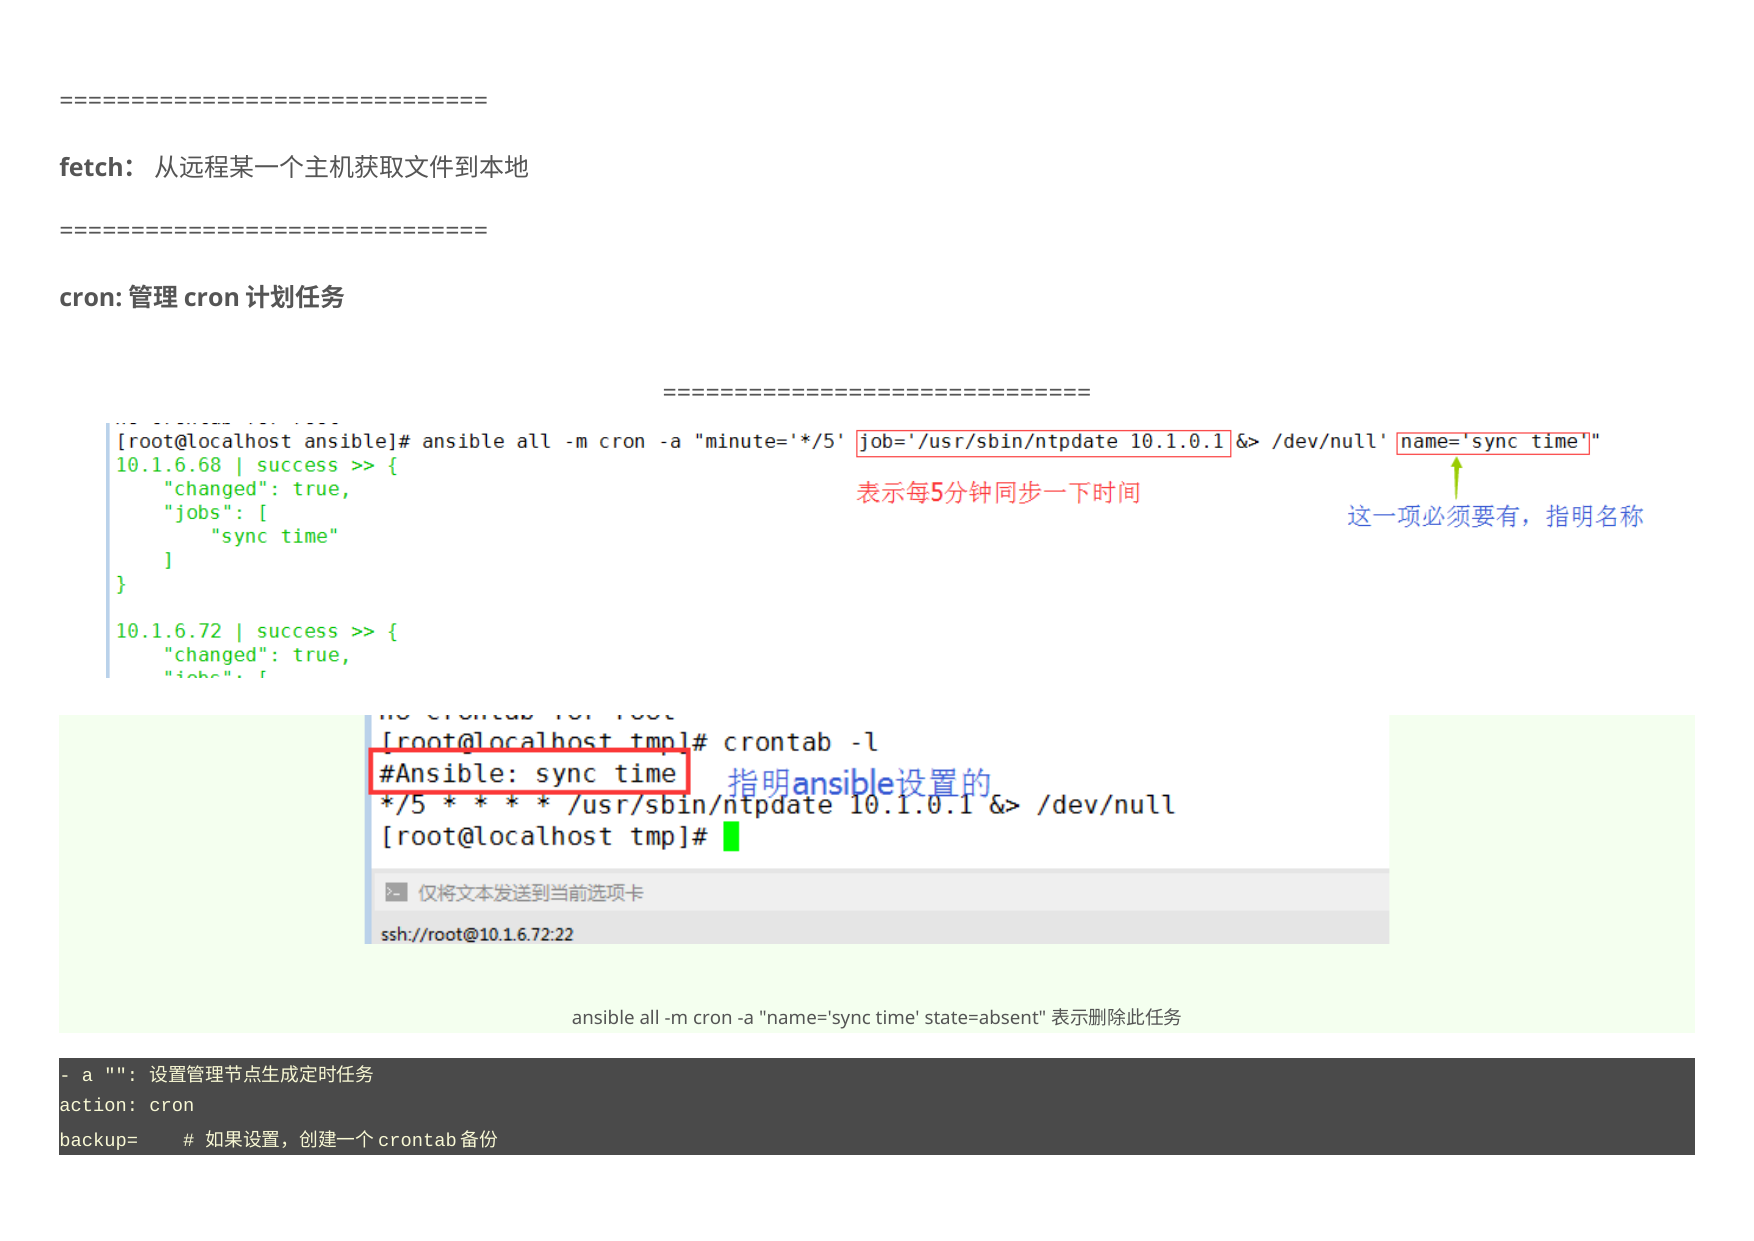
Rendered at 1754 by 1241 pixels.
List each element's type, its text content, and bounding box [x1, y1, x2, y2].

picture [364, 715, 1390, 944]
text action: cron [59, 1090, 1695, 1123]
picture [106, 423, 1648, 678]
text - a "": 设置管理节点生成定时任务 [59, 1058, 1695, 1090]
text ============================== fetch： 从远程某一个主机获取文件到本地 [59, 68, 1695, 198]
text cron: 管理cron计划任务 [59, 263, 1695, 328]
text backup= # 如果设置，创建一个crontab备份 [59, 1123, 1695, 1155]
text ============================== [59, 198, 1695, 263]
text ansible all -m cron -a "name='sync time' state=absent" 表示删除此任务 [59, 1000, 1695, 1033]
